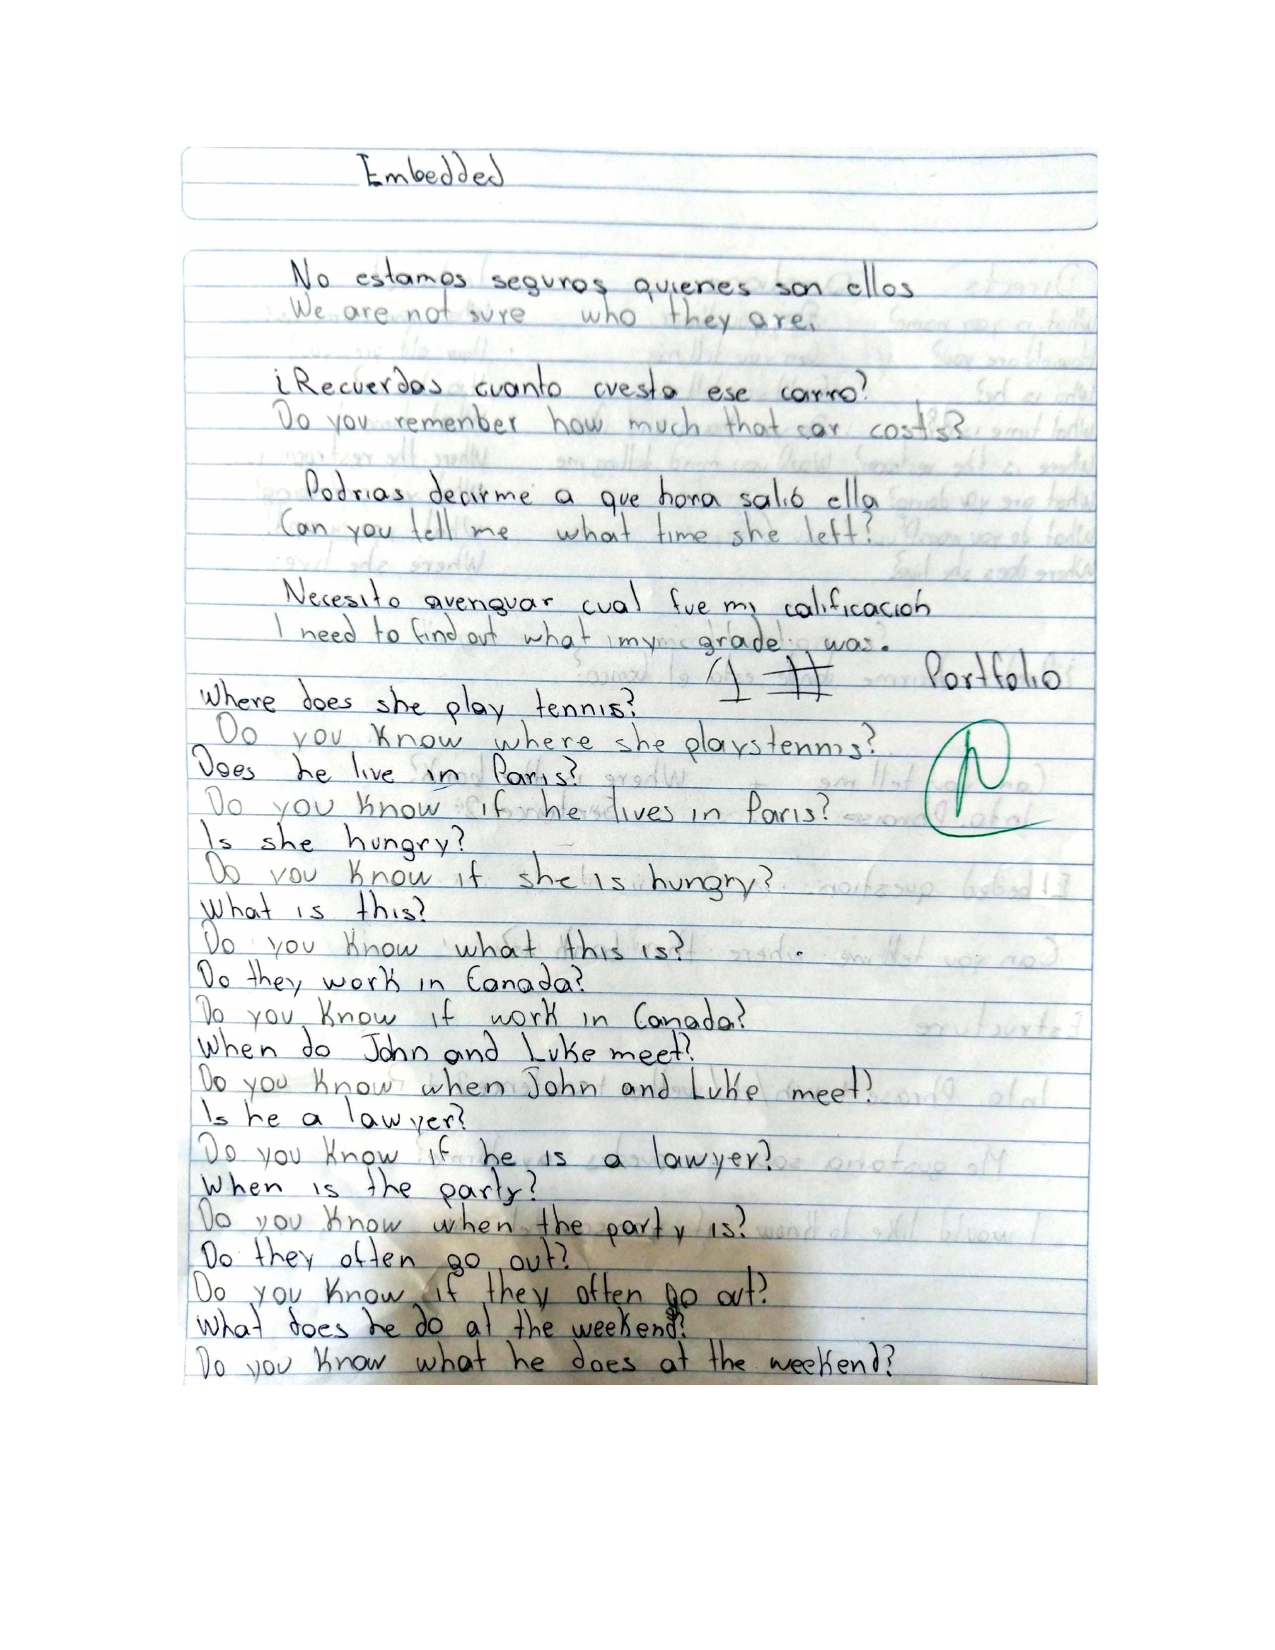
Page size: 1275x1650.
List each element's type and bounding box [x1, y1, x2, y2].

picture [177, 147, 1098, 1385]
